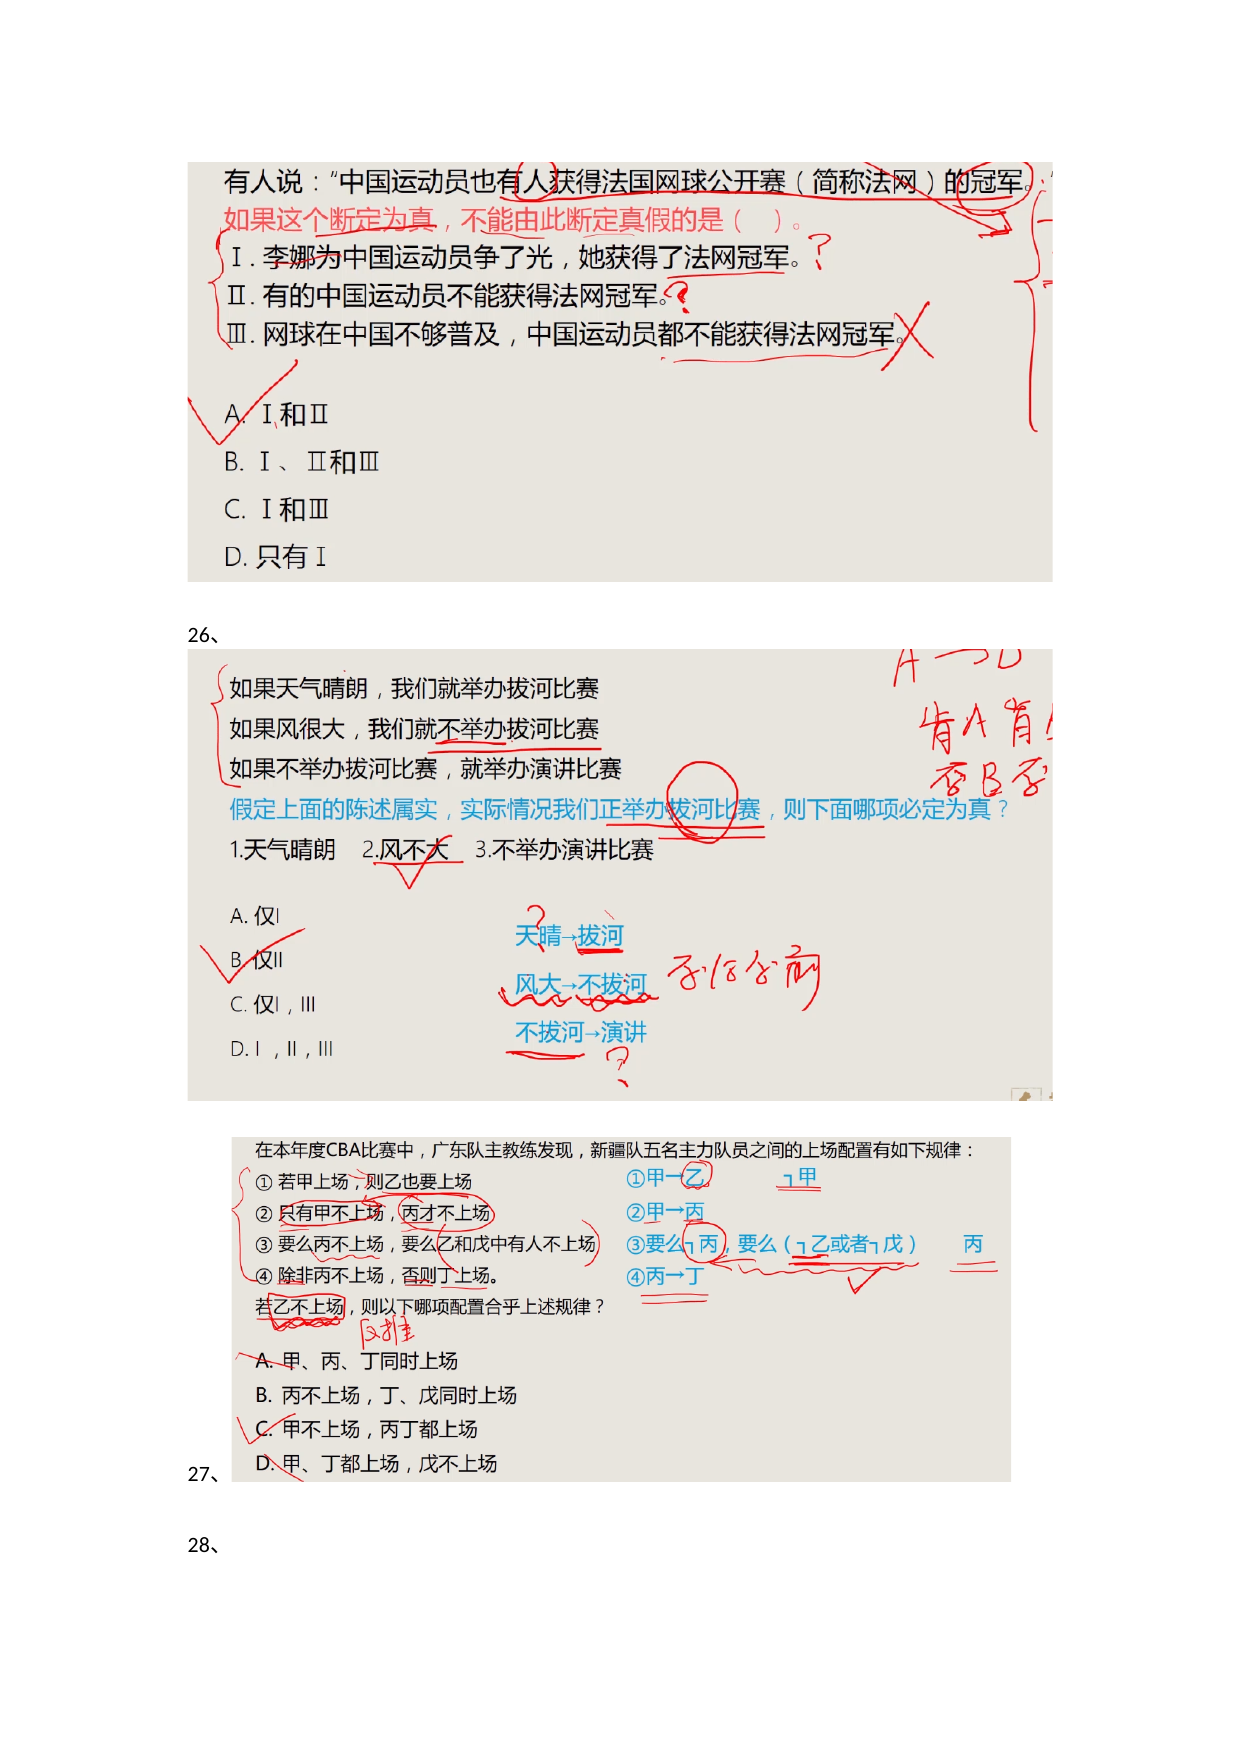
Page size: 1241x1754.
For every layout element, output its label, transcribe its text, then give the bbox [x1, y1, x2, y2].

picture [187, 649, 1053, 1101]
text 26、 [187, 617, 1053, 649]
text 28、 [187, 1527, 1053, 1559]
picture [231, 1137, 1012, 1482]
picture [187, 162, 1053, 582]
